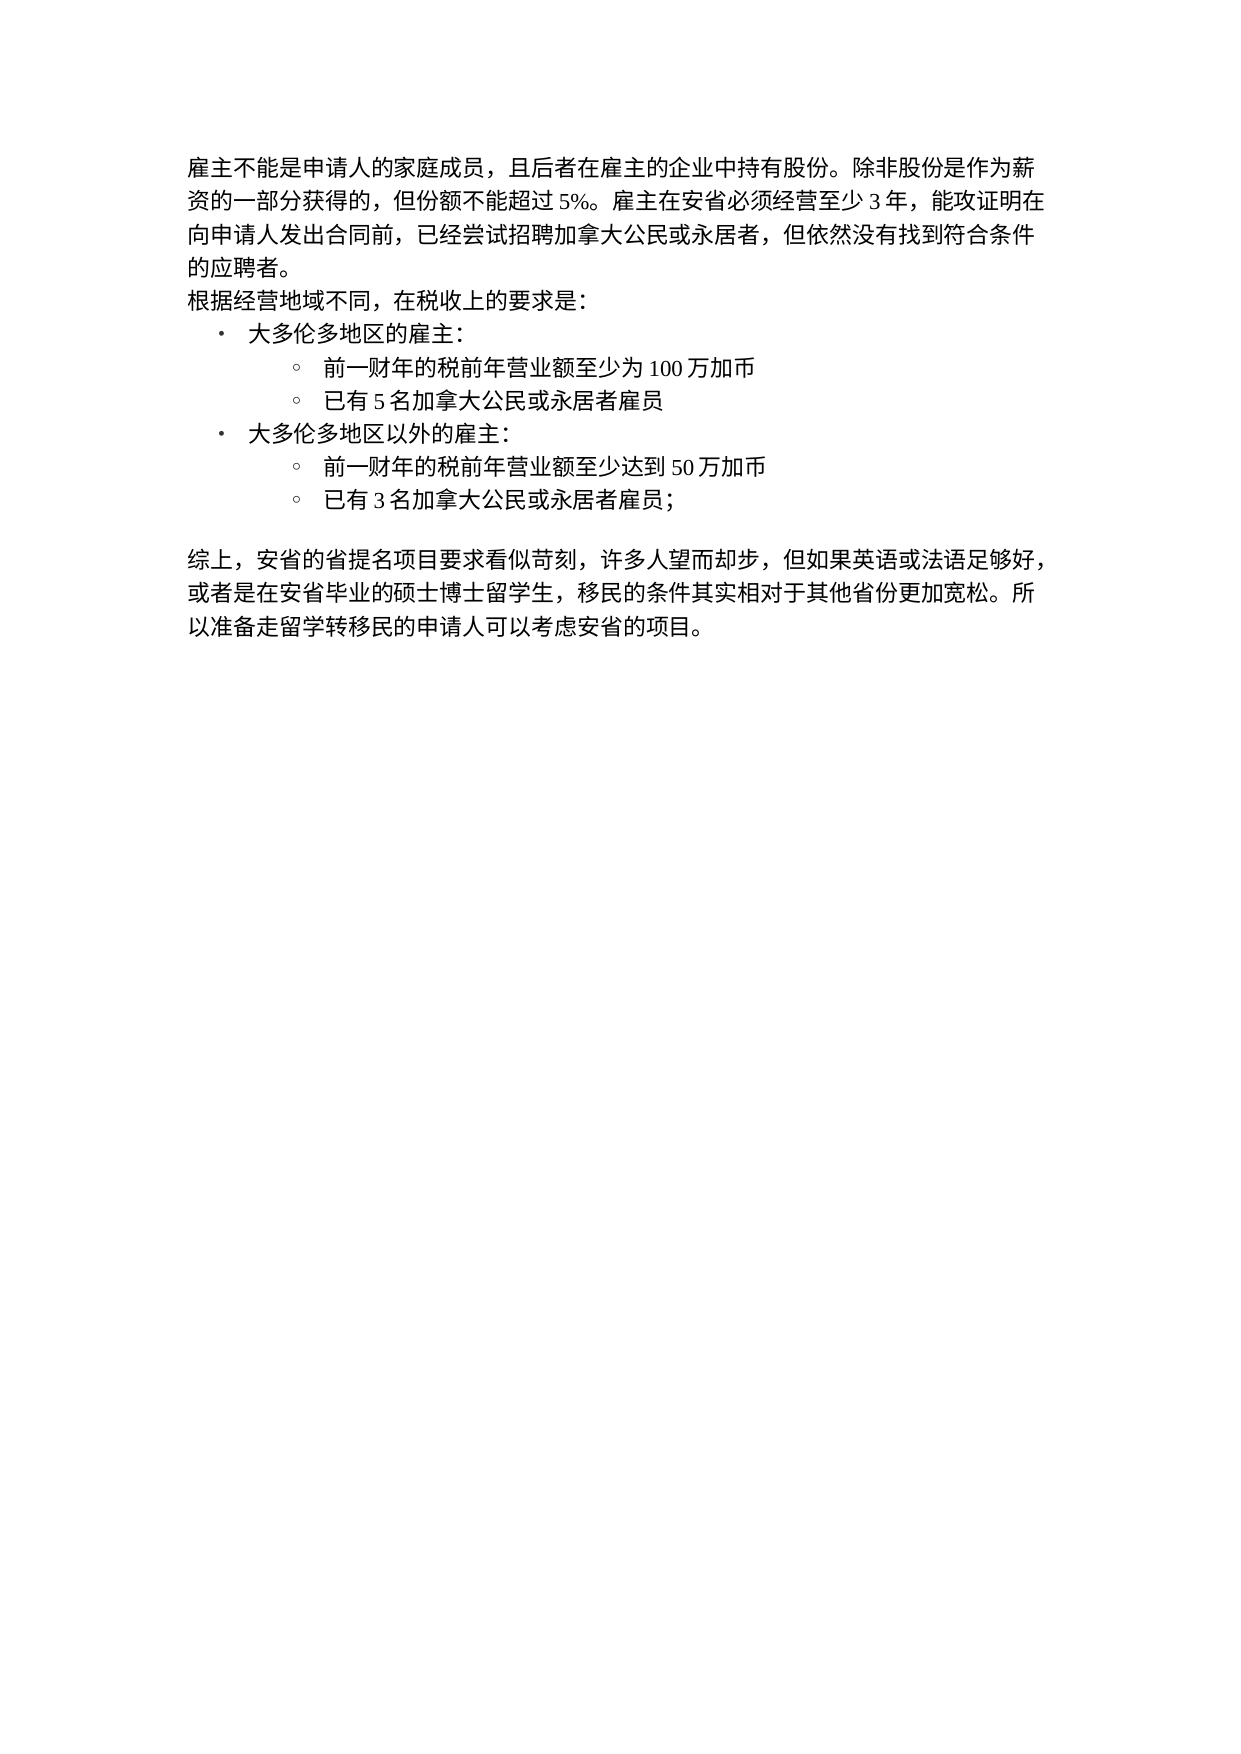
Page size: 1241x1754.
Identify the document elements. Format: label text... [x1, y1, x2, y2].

list 大多伦多地区以外的雇主： [210, 416, 1053, 449]
list 前一财年的税前年营业额至少达到50万加币 [285, 449, 1053, 482]
text 雇主不能是申请人的家庭成员，且后者在雇主的企业中持有股份。除非股份是作为薪资的一部分获得的，但份额不能超过5%。雇主在安省必须经营至少3年，能攻证明在向申请人发出合同前，已经尝试招聘加拿大公民或永居者，但依然没有找到符合条件的应聘者。 [187, 150, 1053, 283]
list 已有3名加拿大公民或永居者雇员； [285, 482, 1053, 516]
list 已有5名加拿大公民或永居者雇员 [285, 383, 1053, 416]
text 根据经营地域不同，在税收上的要求是： [187, 283, 1053, 316]
list 大多伦多地区的雇主： [210, 316, 1053, 349]
list 前一财年的税前年营业额至少为100万加币 [285, 349, 1053, 383]
text 综上，安省的省提名项目要求看似苛刻，许多人望而却步，但如果英语或法语足够好，或者是在安省毕业的硕士博士留学生，移民的条件其实相对于其他省份更加宽松。所以准备走留学转移民的申请人可以考虑安省的项目。 [187, 542, 1053, 642]
